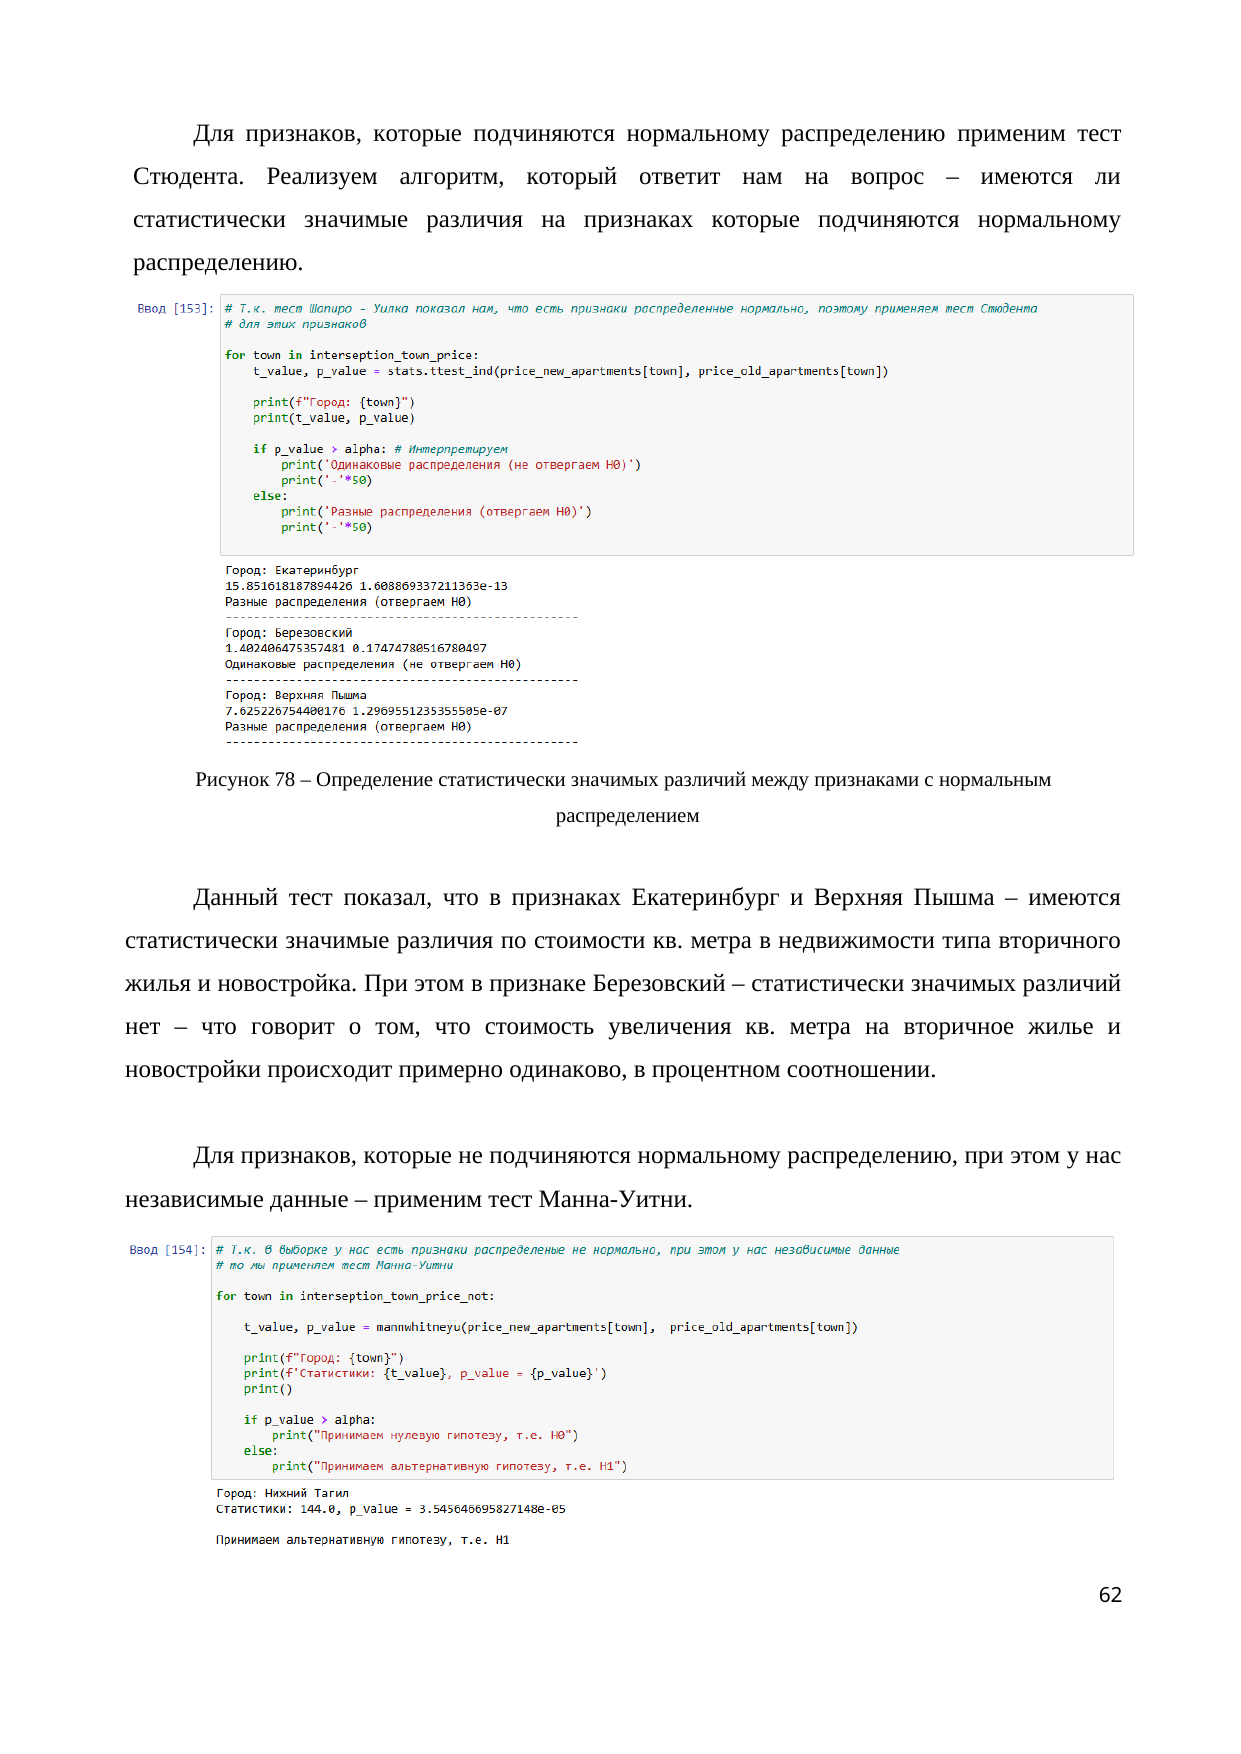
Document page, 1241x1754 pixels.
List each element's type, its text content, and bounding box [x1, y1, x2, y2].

text Данный тест показал, что в признаках Екатеринбург и Верхняя Пышма – имеются статистически значимые различия по стоимости кв. метра в недвижимости типа вторичного жилья и новостройка. При этом в признаке Березовский – статистически значимых различий нет – что говорит о том, что стоимость увеличения кв. метра на вторичное жилье и новостройки происходит примерно одинаково, в процентном соотношении. [125, 882, 1122, 1083]
picture [132, 290, 1138, 753]
text Для признаков, которые не подчиняются нормальному распределению, при этом у нас независимые данные – применим тест Манна-Уитни. [125, 1141, 1122, 1212]
picture [118, 1226, 1123, 1555]
text Для признаков, которые подчиняются нормальному распределению применим тест Стюдента. Реализуем алгоритм, который ответит нам на вопрос – имеются ли статистически значимые различия на признаках которые подчиняются нормальному распределению. [133, 118, 1122, 276]
text Рисунок 78 – Определение статистически значимых различий между признаками с нормальным распределением [125, 767, 1122, 827]
